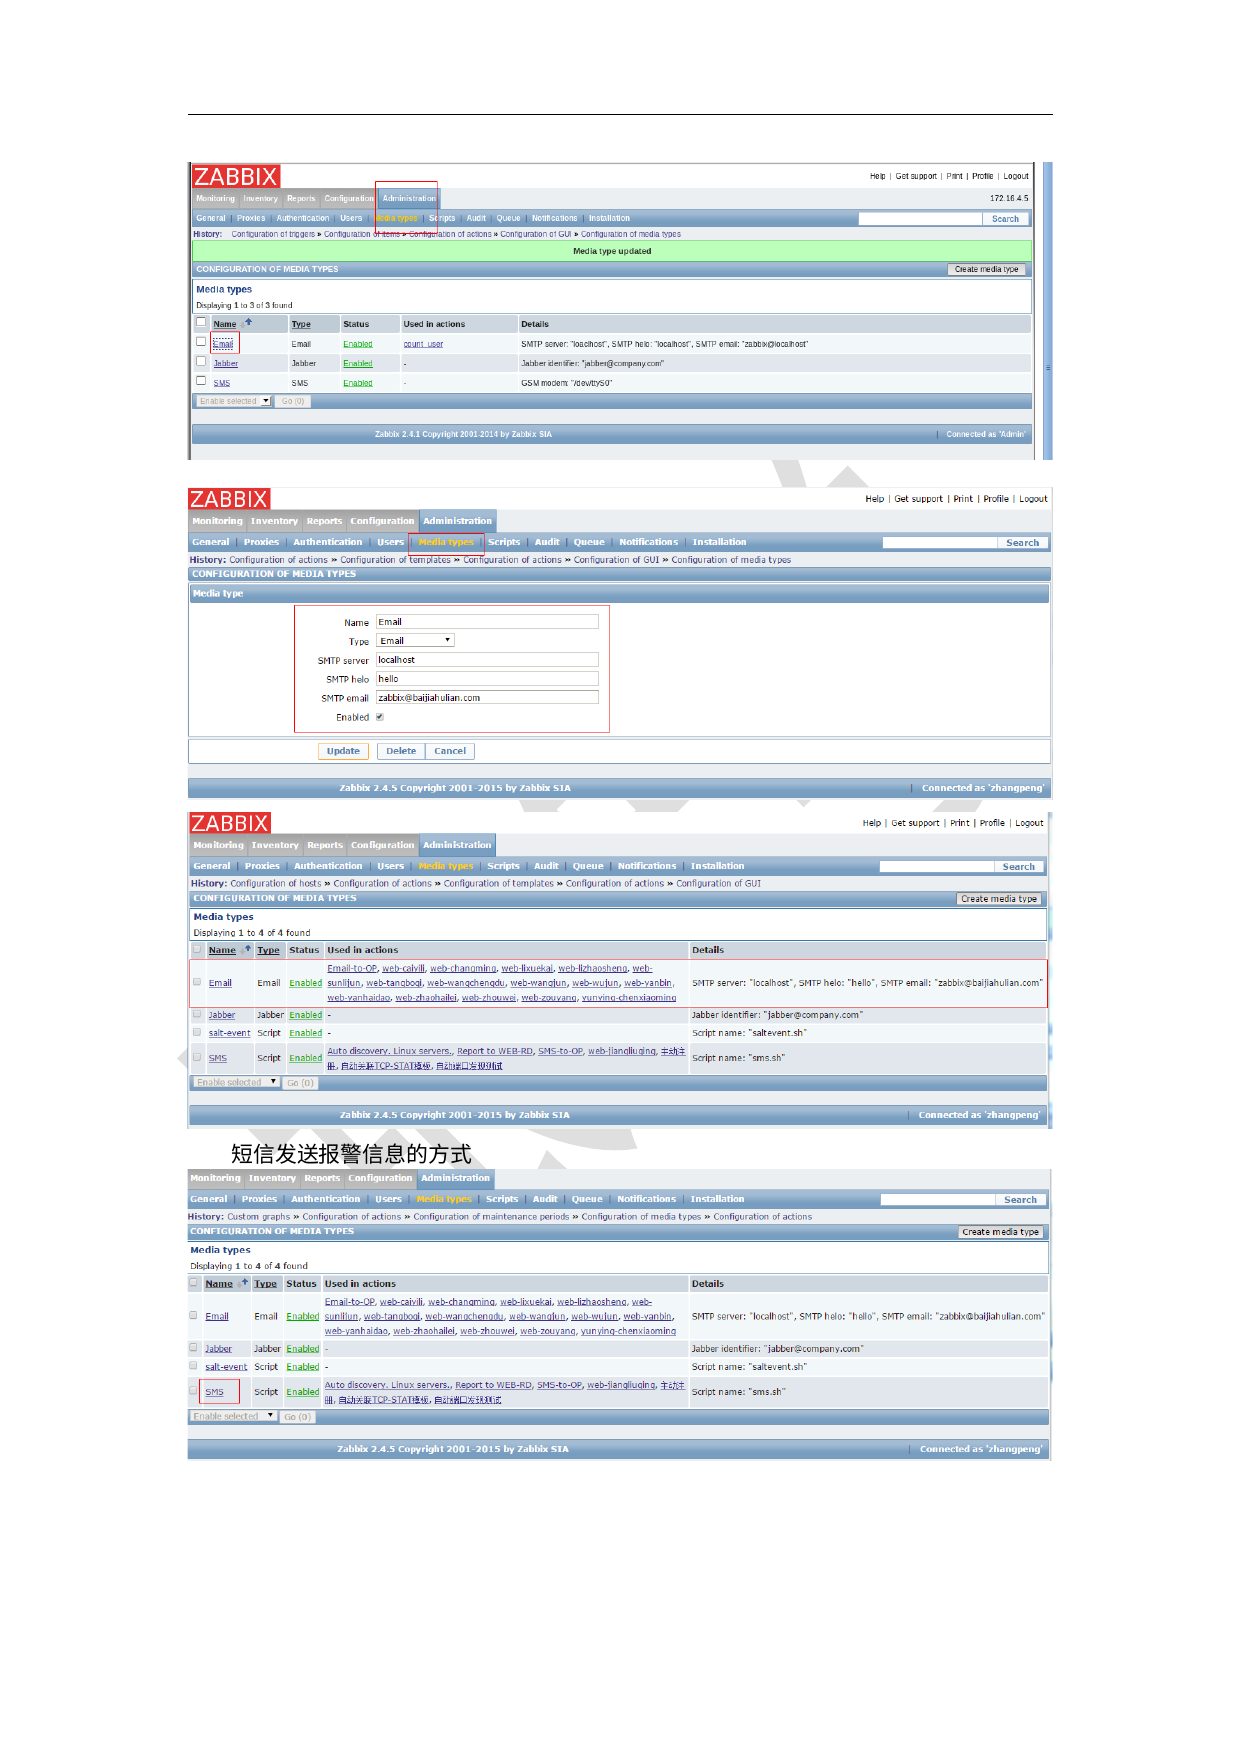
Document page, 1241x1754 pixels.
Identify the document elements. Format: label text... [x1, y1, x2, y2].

picture [187, 812, 1053, 1129]
picture [187, 487, 1053, 800]
picture [187, 162, 1053, 460]
text 短信发送报警信息的方式 [187, 1137, 1053, 1169]
picture [187, 1169, 1053, 1461]
